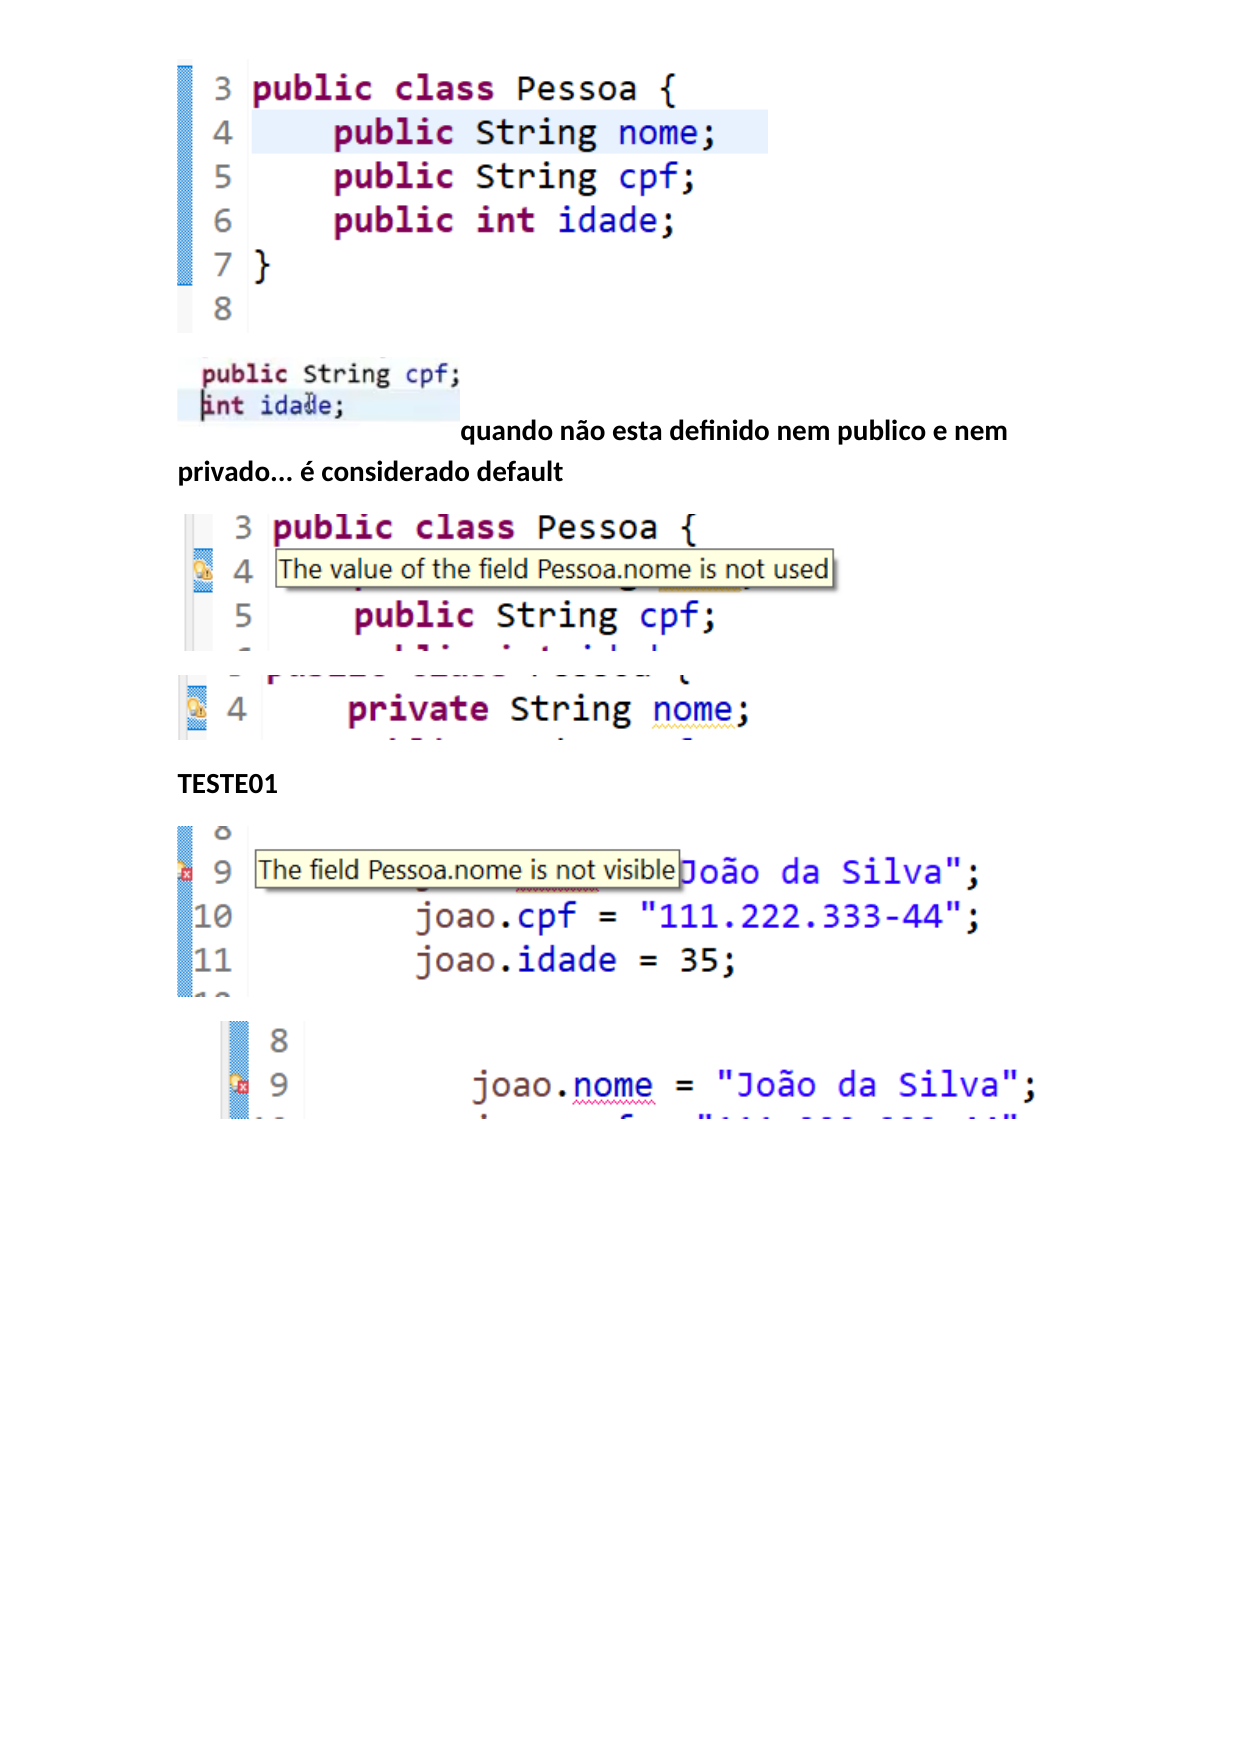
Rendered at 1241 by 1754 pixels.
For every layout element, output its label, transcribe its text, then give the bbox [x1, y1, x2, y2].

picture [177, 357, 460, 441]
text TESTE01 [177, 765, 1063, 800]
picture [177, 59, 768, 333]
picture [177, 675, 779, 740]
text quando não esta definido nem publico e nem privado... é considerado default [177, 357, 1063, 488]
picture [177, 1021, 1050, 1119]
picture [177, 826, 987, 997]
picture [177, 514, 889, 651]
